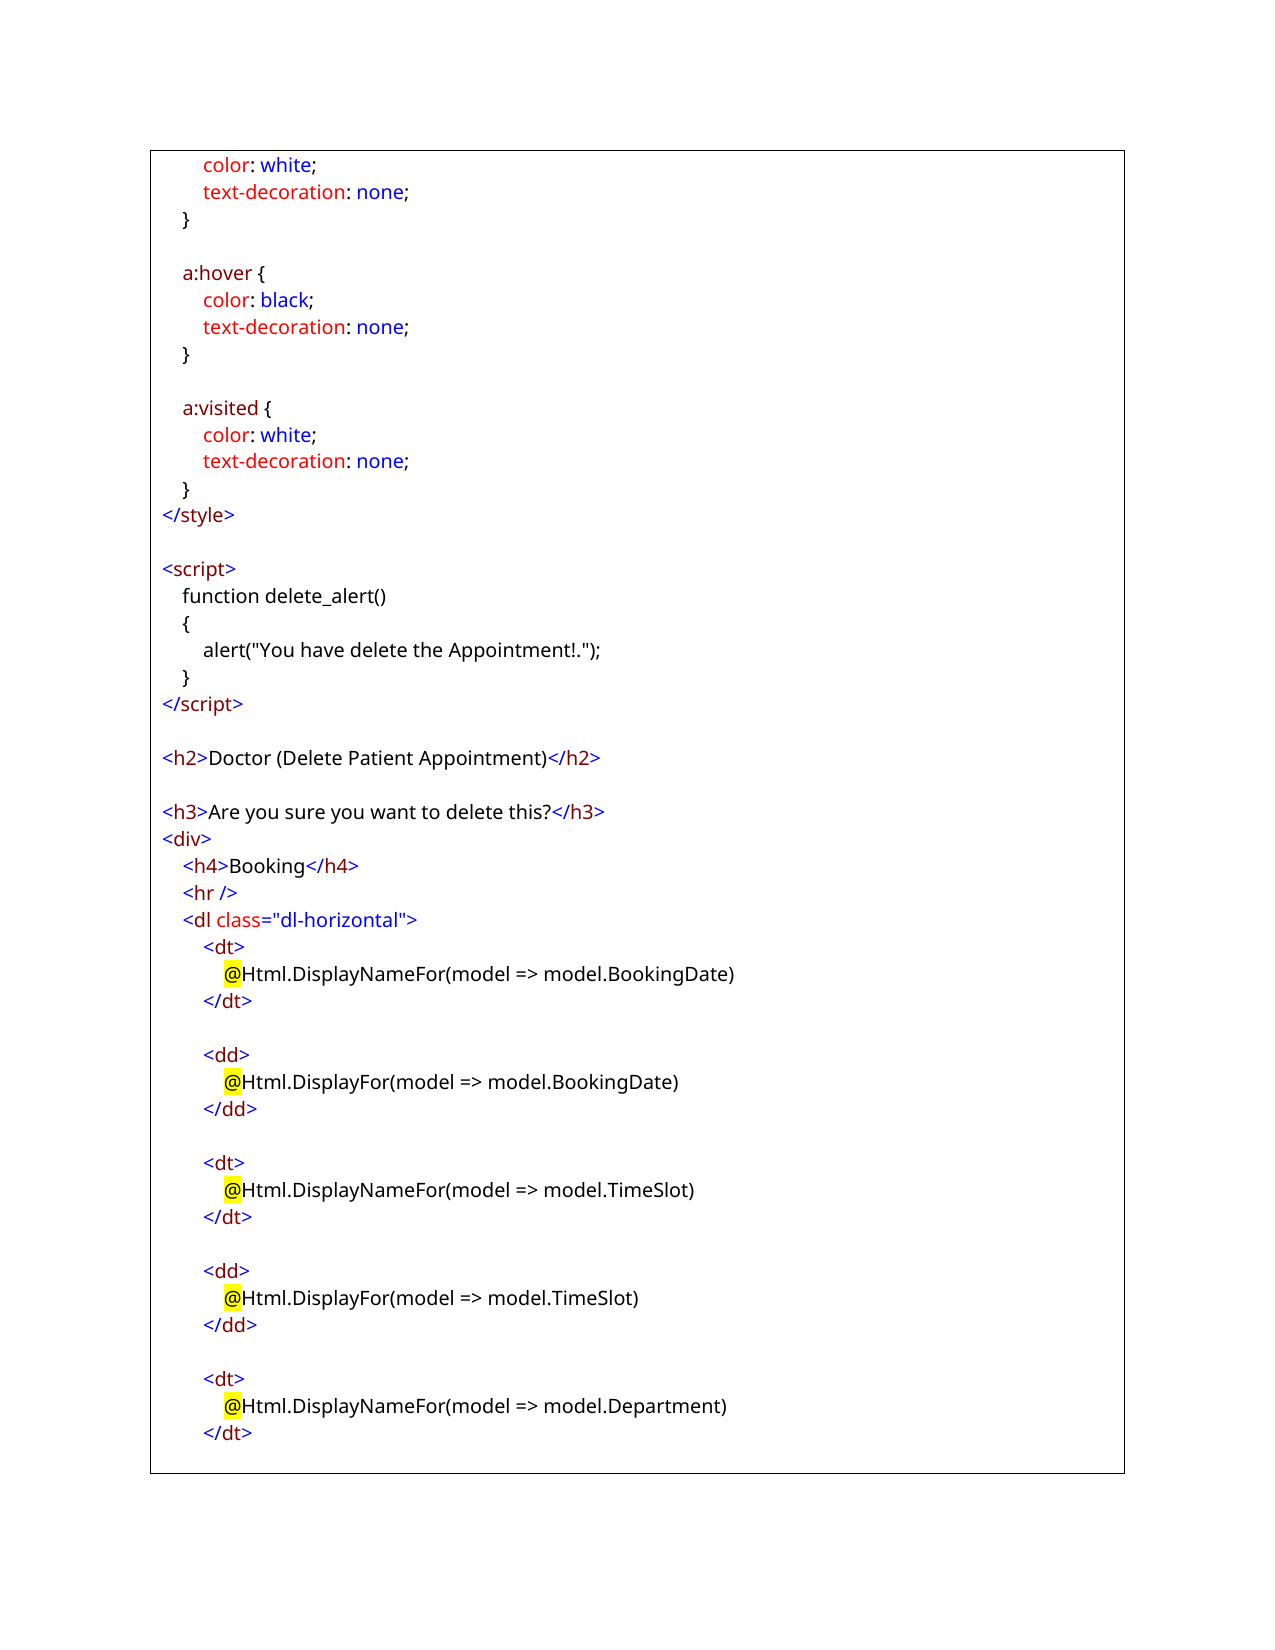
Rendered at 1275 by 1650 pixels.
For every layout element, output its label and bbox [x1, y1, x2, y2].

table_header [151, 151, 1124, 1473]
